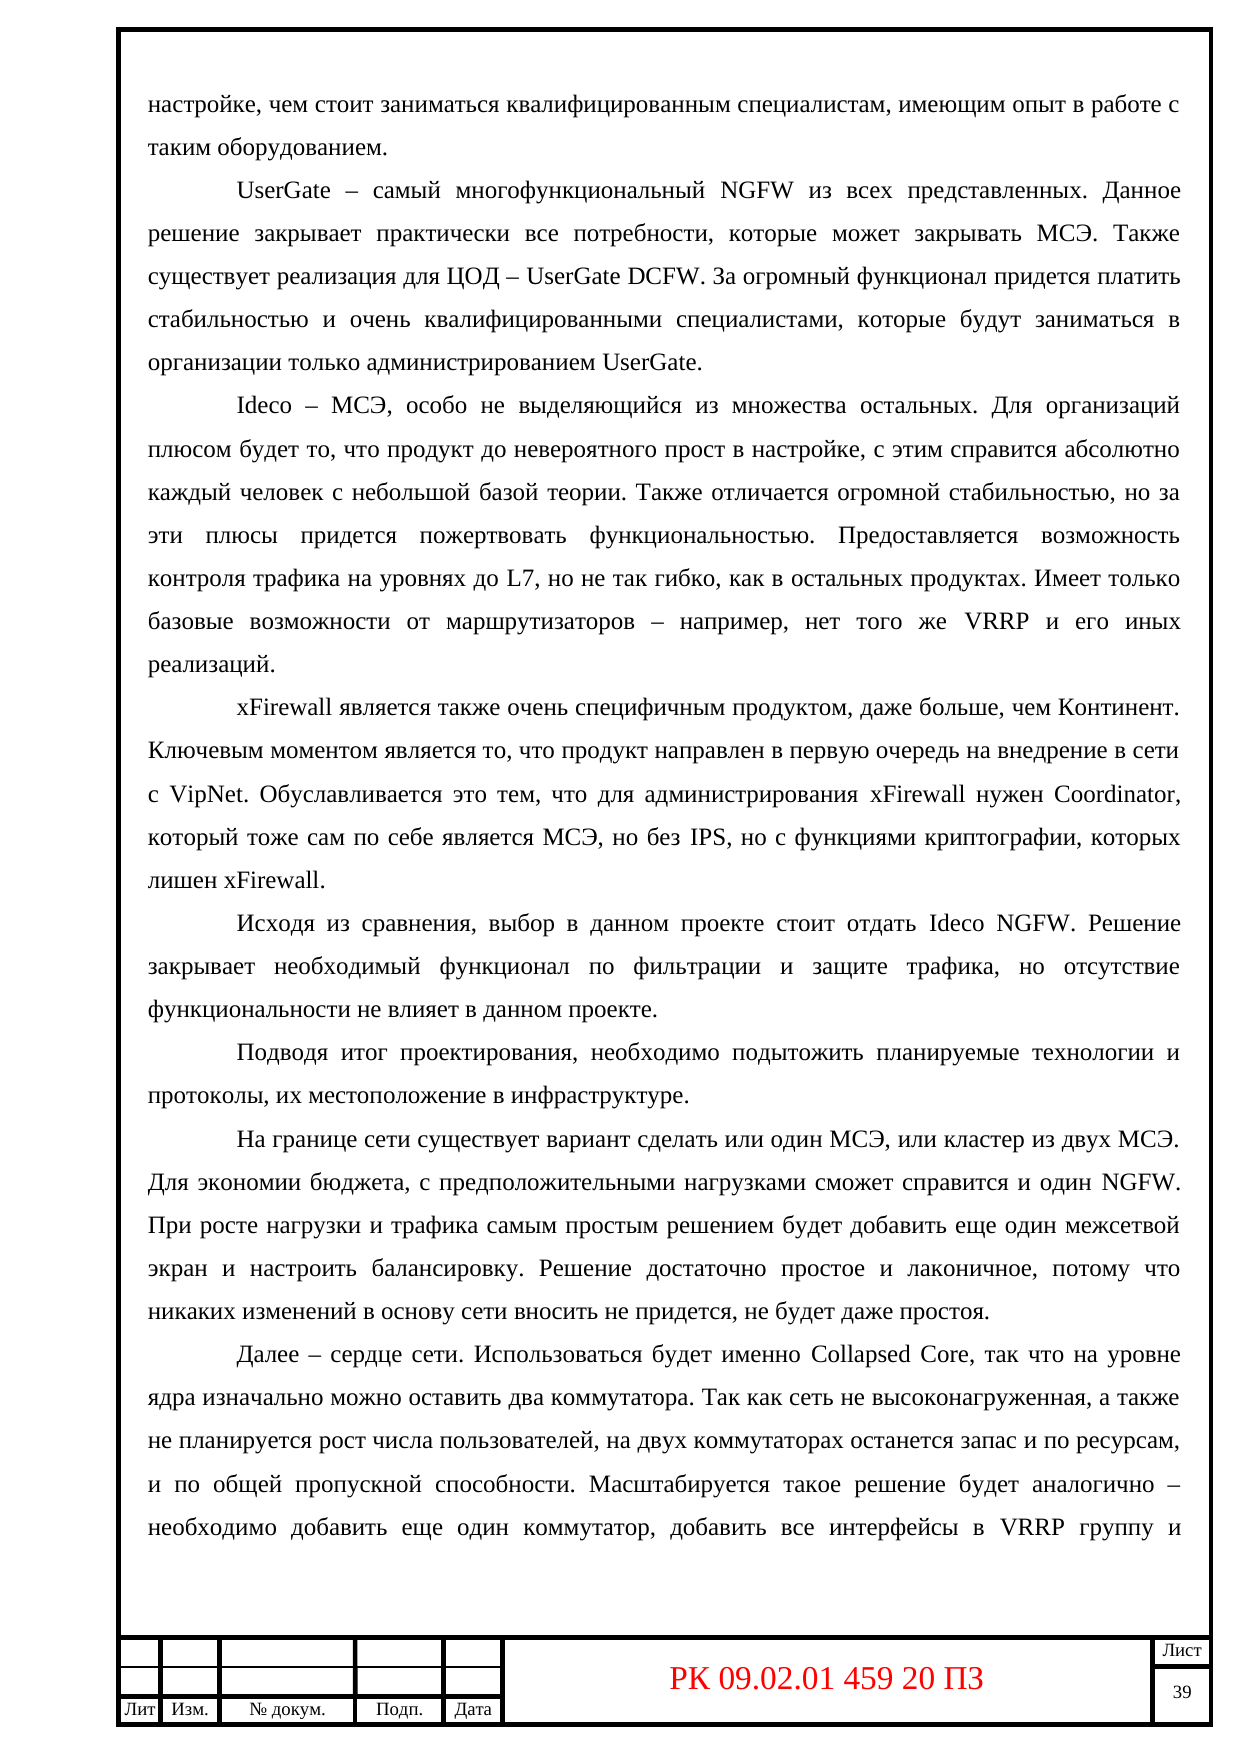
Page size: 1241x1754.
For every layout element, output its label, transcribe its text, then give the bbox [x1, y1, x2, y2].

text xFirewall является также очень специфичным продуктом, даже больше, чем Континент. Ключевым моментом является то, что продукт направлен в первую очередь на внедрение в сети с VipNet. Обуславливается это тем, что для администрирования xFirewall нужен Coordinator, который тоже сам по себе является МСЭ, но без IPS, но с функциями криптографии, которых лишен xFirewall. [148, 692, 1181, 894]
text На границе сети существует вариант сделать или один МСЭ, или кластер из двух МСЭ. Для экономии бюджета, с предположительными нагрузками сможет справится и один NGFW. При росте нагрузки и трафика самым простым решением будет добавить еще один межсетвой экран и настроить балансировку. Решение достаточно простое и лаконичное, потому что никаких изменений в основу сети вносить не придется, не будет даже простоя. [148, 1124, 1181, 1325]
text Подводя итог проектирования, необходимо подытожить планируемые технологии и протоколы, их местоположение в инфраструктуре. [148, 1037, 1181, 1109]
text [148, 1339, 1181, 1541]
text UserGate – самый многофункциональный NGFW из всех представленных. Данное решение закрывает практически все потребности, которые может закрывать МСЭ. Также существует реализация для ЦОД – UserGate DCFW. За огромный функционал придется платить стабильностью и очень квалифицированными специалистами, которые будут заниматься в организации только администрированием UserGate. [148, 175, 1181, 376]
text Ideco – МСЭ, особо не выделяющийся из множества остальных. Для организаций плюсом будет то, что продукт до невероятного прост в настройке, с этим справится абсолютно каждый человек с небольшой базой теории. Также отличается огромной стабильностью, но за эти плюсы придется пожертвовать функциональностью. Предоставляется возможность контроля трафика на уровнях до L7, но не так гибко, как в остальных продуктах. Имеет только базовые возможности от маршрутизаторов – например, нет того же VRRP и его иных реализаций. [148, 391, 1181, 678]
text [148, 89, 1181, 161]
text Исходя из сравнения, выбор в данном проекте стоит отдать Ideco NGFW. Решение закрывает необходимый функционал по фильтрации и защите трафика, но отсутствие функциональности не влияет в данном проекте. [148, 908, 1181, 1023]
